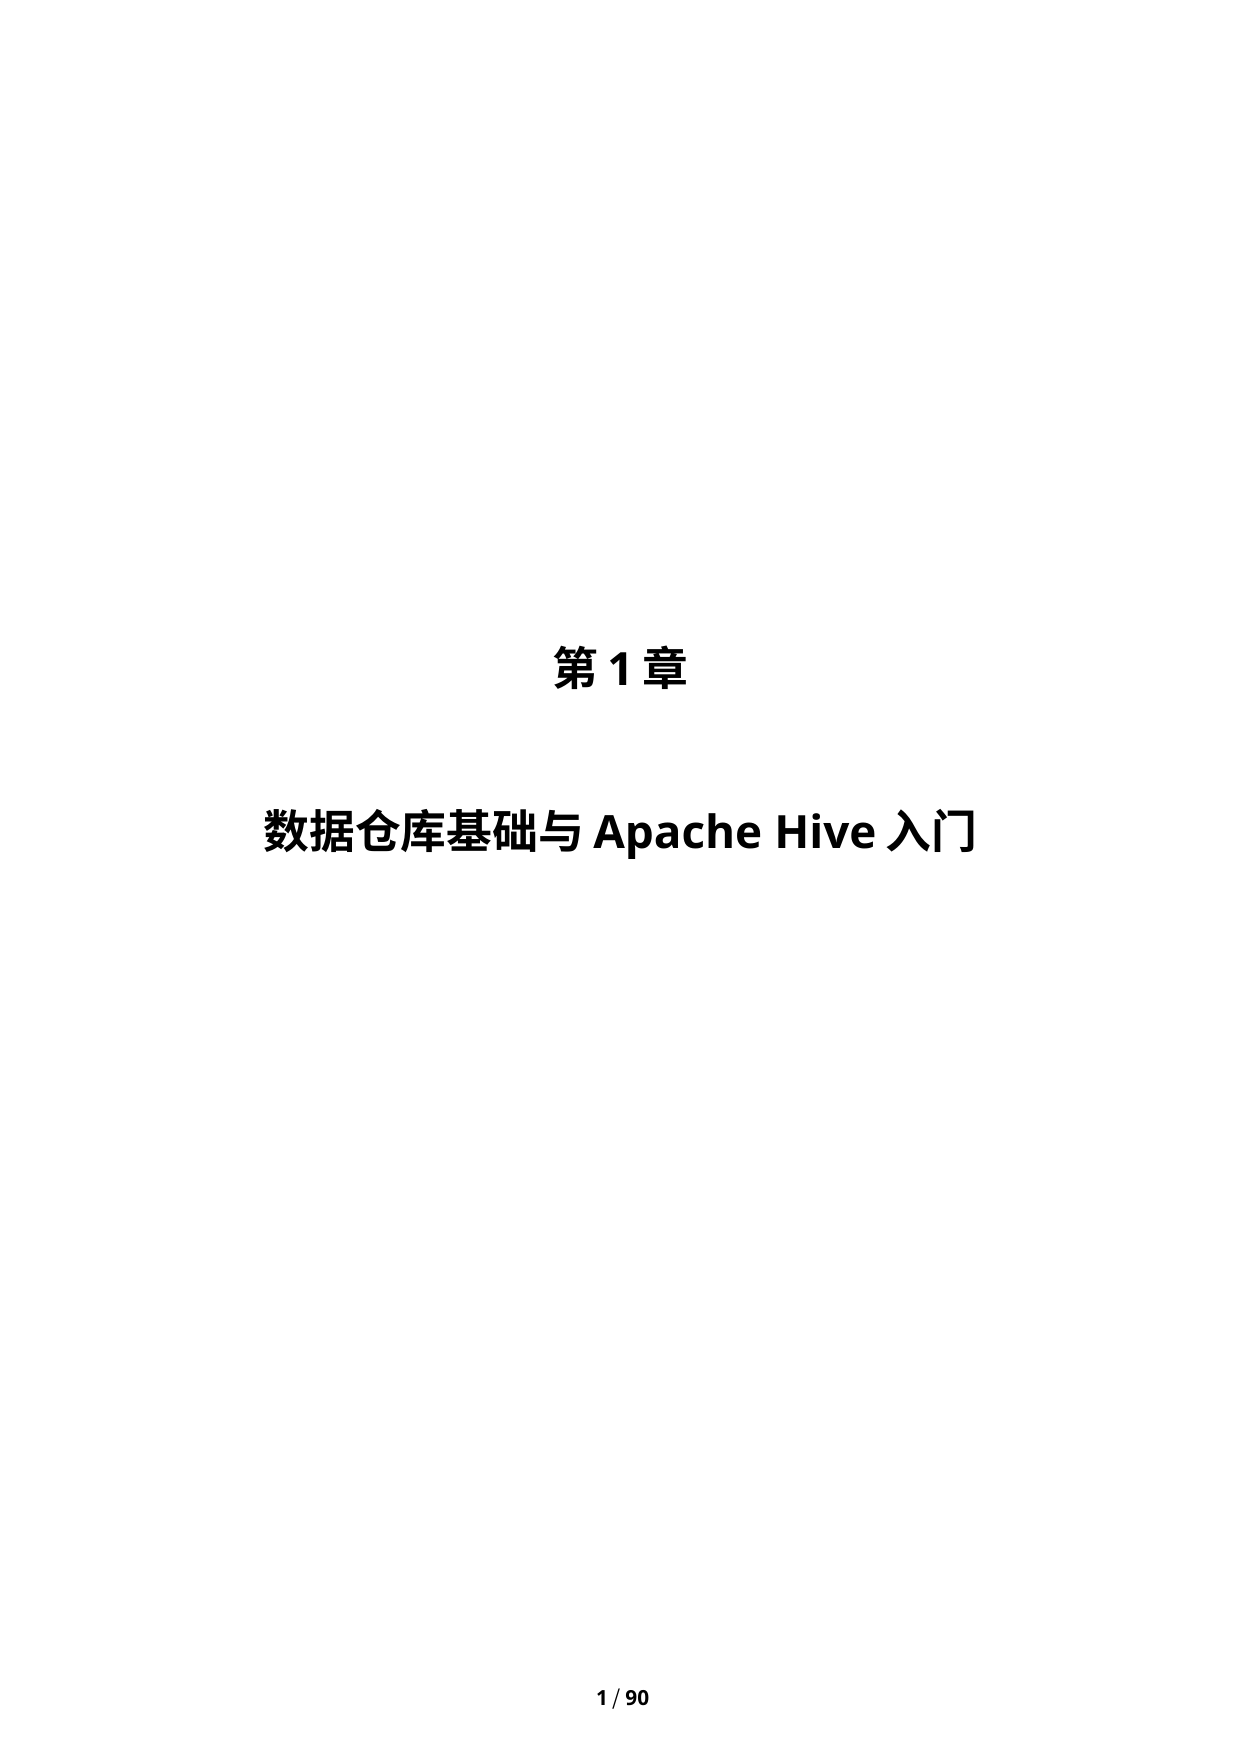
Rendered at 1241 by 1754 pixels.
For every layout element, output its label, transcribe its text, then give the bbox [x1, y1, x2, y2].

text 数据仓库基础与Apache Hive入门 [187, 779, 1053, 877]
text 第1章 [187, 617, 1053, 714]
